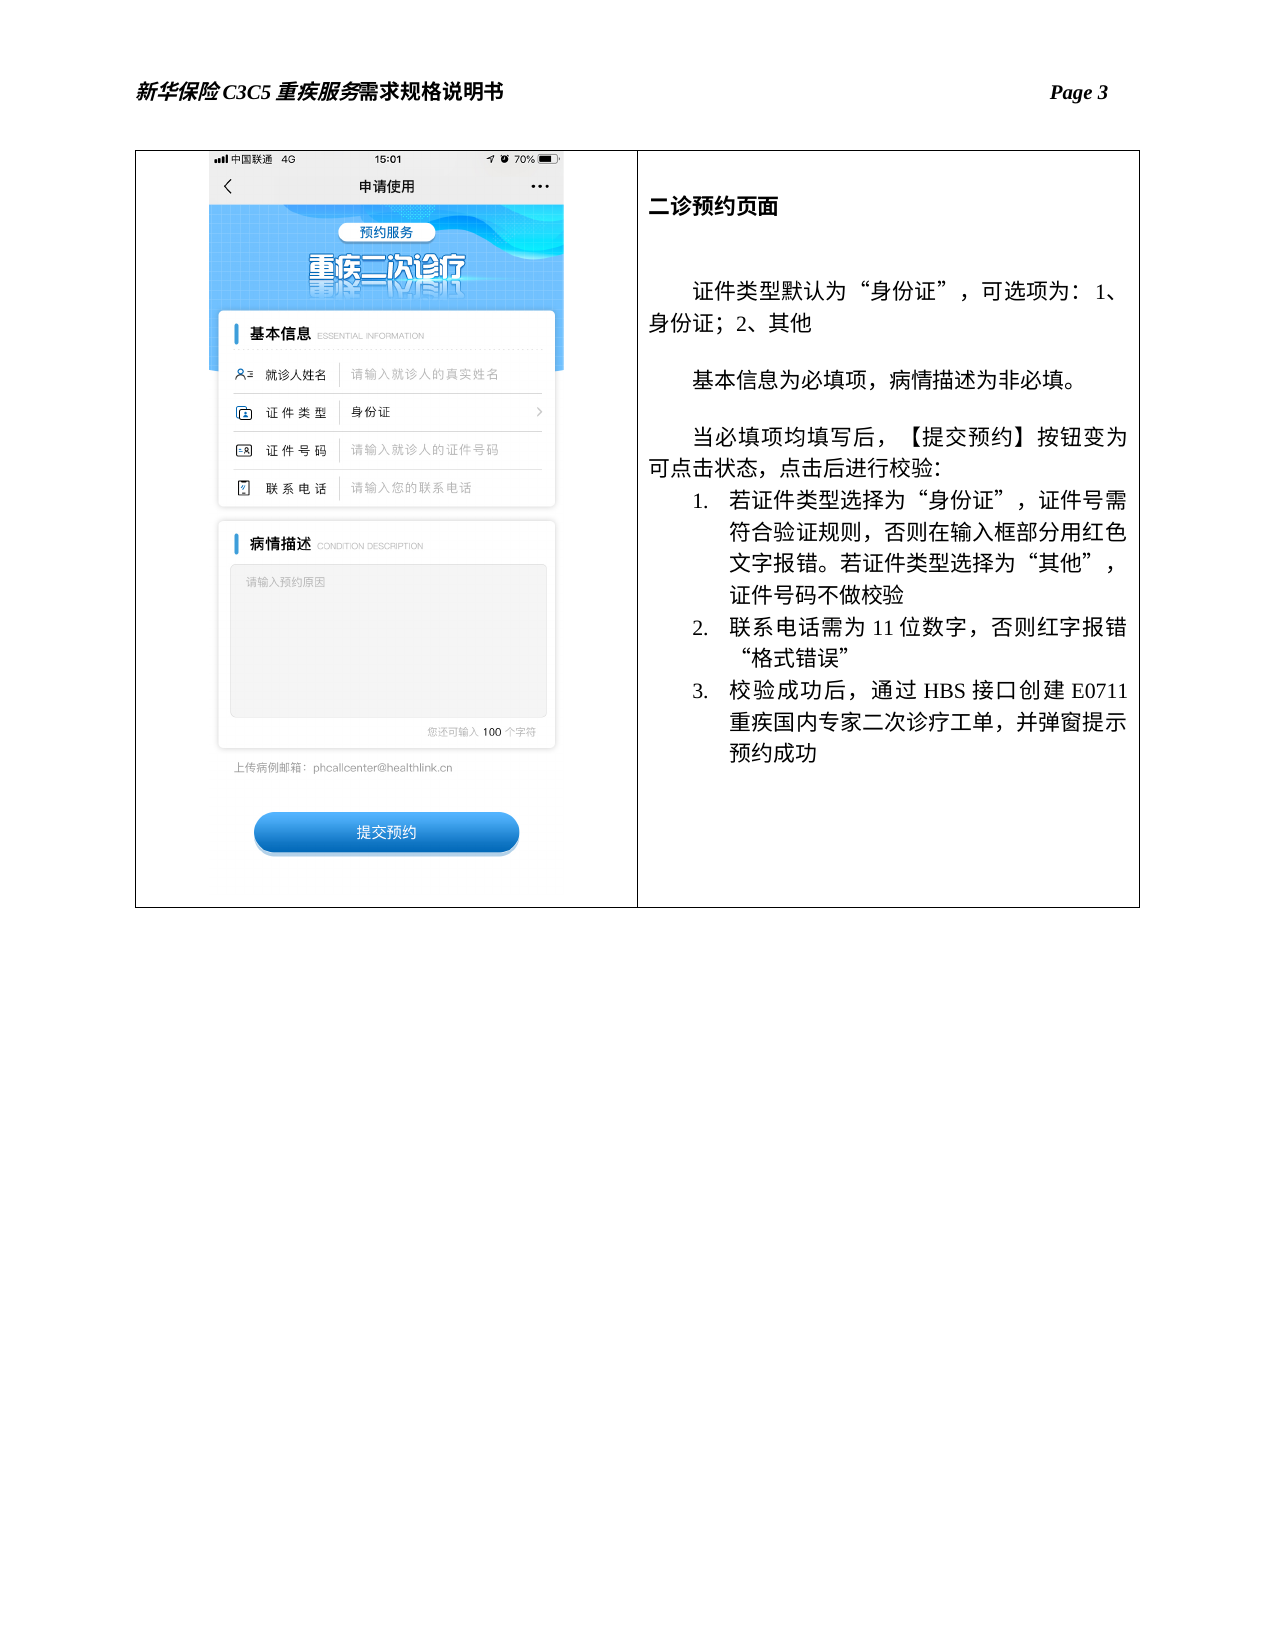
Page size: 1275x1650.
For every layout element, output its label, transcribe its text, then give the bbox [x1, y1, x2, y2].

table_cell [136, 151, 637, 907]
picture [209, 151, 564, 895]
table_cell 二诊预约页面 证件类型默认为“身份证”，可选项为：1、身份证；2、其他 基本信息为必填项，病情描述为非必填。 当必填项均填写后，【提交预约】按钮变为可点击状态，点击后进行校验： 若证件类型选择为“身份证”，证件号需符合验证规则，否则在输入框部分用红色文字报错。若证件类型选择为“其他”，证件号码不做校验 联系电话需为11位数字，否则红字报错“格式错误” 校验成功后，通过HBS接口创建E0711重疾国内专家二次诊疗工单，并弹窗提示预约成功 [638, 151, 1139, 907]
